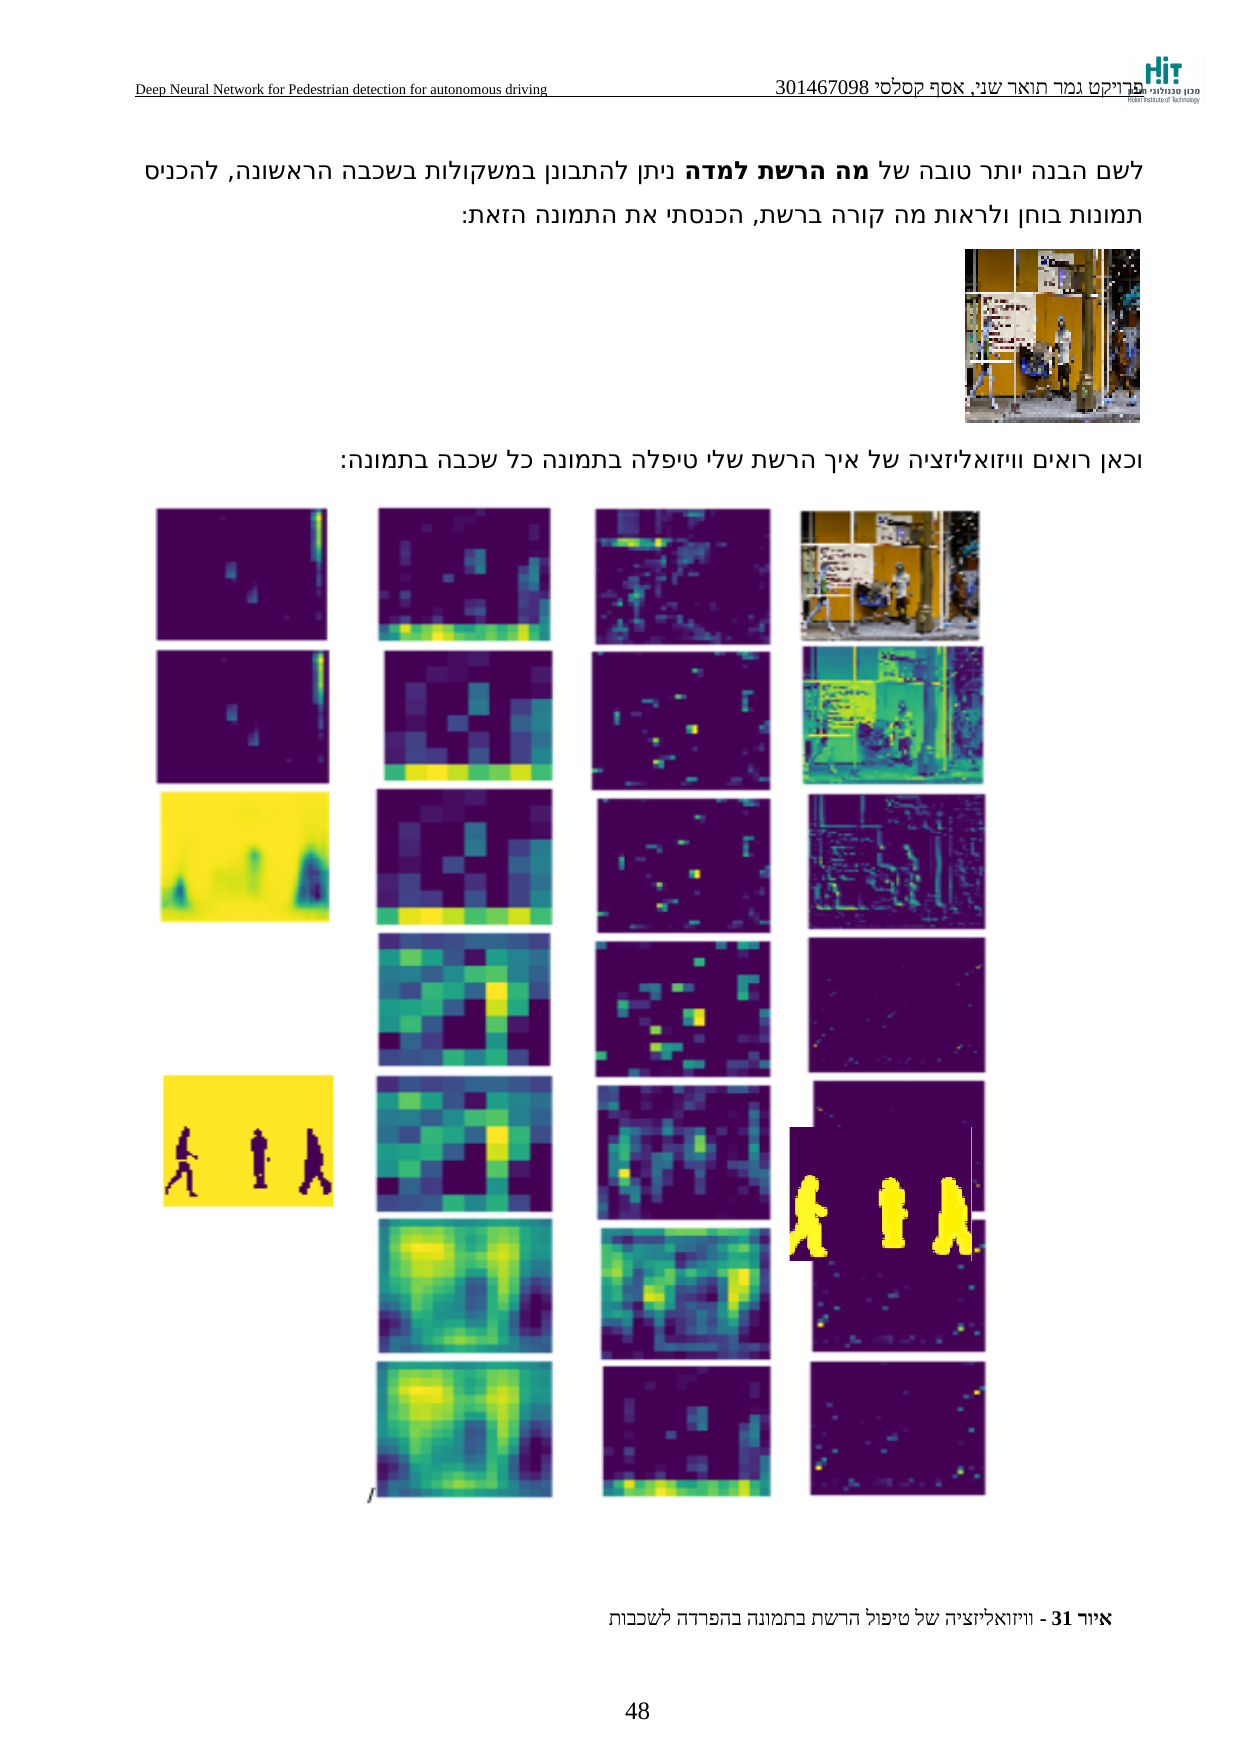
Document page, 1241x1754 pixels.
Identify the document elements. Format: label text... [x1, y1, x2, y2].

picture [131, 495, 353, 941]
text תמונות בוחן ולראות מה קורה ברשת, הכנסתי את התמונה הזאת: [131, 200, 1144, 229]
text לשם הבנה יותר טובה של מה הרשת למדה ניתן להתבונן במשקולות בשכבה הראשונה, להכניס [131, 157, 1144, 186]
picture [960, 244, 1144, 428]
picture [1123, 53, 1205, 107]
picture [145, 498, 1002, 1522]
text וכאן רואים וויזואליזציה של איך הרשת שלי טיפלה בתמונה כל שכבה בתמונה: [131, 445, 1144, 474]
